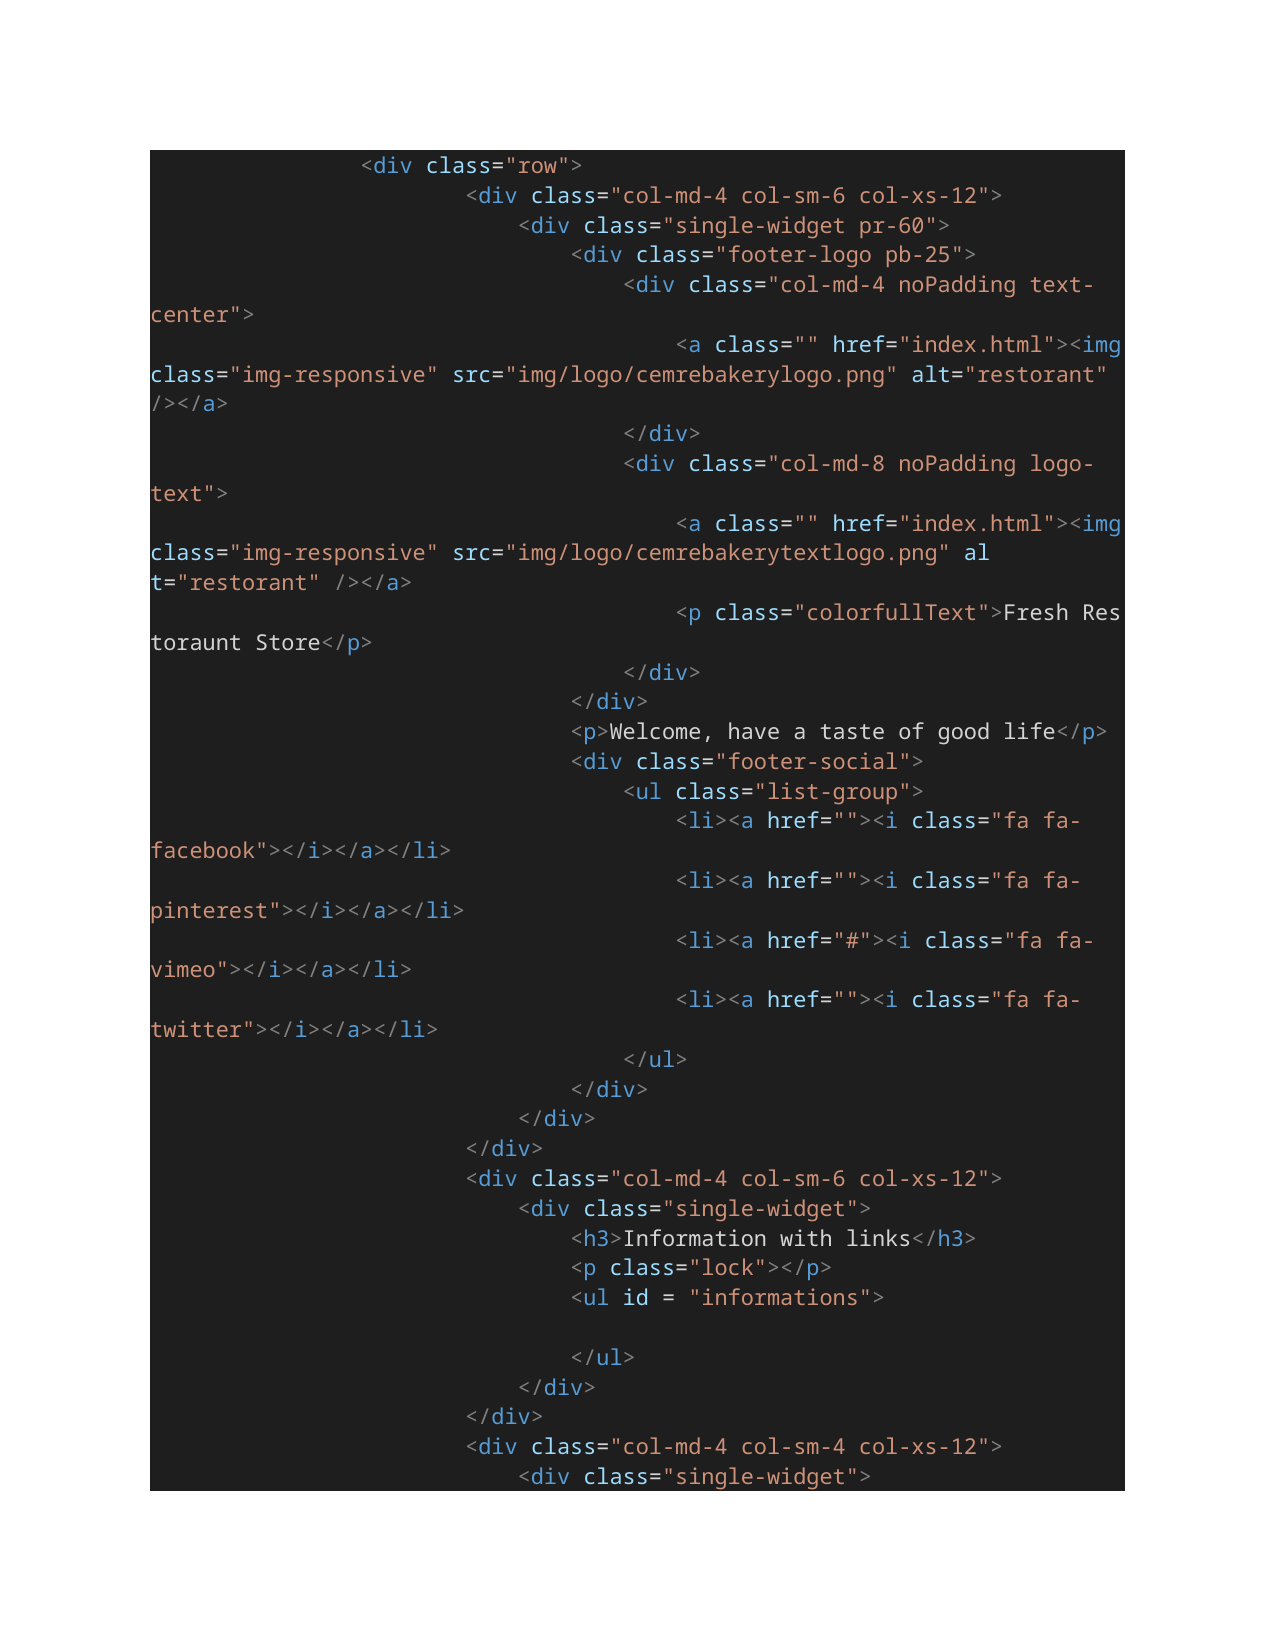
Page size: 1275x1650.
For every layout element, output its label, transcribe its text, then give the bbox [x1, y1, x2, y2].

text <div class="row"> [150, 150, 1125, 180]
text <div class="col-md-4 col-sm-4 col-xs-12"> [150, 1431, 1125, 1461]
text <p class="lock"></p> [150, 1252, 1125, 1282]
text <li><a href=""><i class="fa fa-pinterest"></i></a></li> [150, 865, 1125, 924]
text <h3>Information with links</h3> [150, 1222, 1125, 1252]
text <ul class="list-group"> [150, 776, 1125, 805]
text <a class="" href="index.html"><img class="img-responsive" src="img/logo/cemrebakerytextlogo.png" alt="restorant" /></a> [150, 507, 1125, 597]
text </div> [150, 1103, 1125, 1133]
text </div> [150, 1133, 1125, 1163]
text <div class="footer-logo pb-25"> [150, 239, 1125, 269]
text <div class="col-md-4 noPadding text-center"> [150, 269, 1125, 329]
text </div> [150, 1371, 1125, 1401]
text </ul> [150, 1044, 1125, 1073]
text <div class="col-md-4 col-sm-6 col-xs-12"> [150, 1163, 1125, 1193]
text <ul id = "informations"> [150, 1282, 1125, 1342]
text <div class="col-md-4 col-sm-6 col-xs-12"> [150, 180, 1125, 209]
text <div class="single-widget pr-60"> [150, 209, 1125, 239]
text <a class="" href="index.html"><img class="img-responsive" src="img/logo/cemrebakerylogo.png" alt="restorant" /></a> [150, 329, 1125, 418]
text <div class="single-widget"> [150, 1461, 1125, 1491]
text <p class="colorfullText">Fresh Restoraunt Store</p> [150, 597, 1125, 656]
text <p>Welcome, have a taste of good life</p> [150, 716, 1125, 746]
text <li><a href="#"><i class="fa fa-vimeo"></i></a></li> [150, 924, 1125, 984]
text <li><a href=""><i class="fa fa-twitter"></i></a></li> [150, 984, 1125, 1044]
text </div> [150, 686, 1125, 716]
text <div class="col-md-8 noPadding logo-text"> [150, 448, 1125, 507]
text </div> [150, 418, 1125, 448]
text </ul> [150, 1342, 1125, 1371]
text </div> [150, 1401, 1125, 1431]
text </div> [150, 1073, 1125, 1103]
text <div class="footer-social"> [150, 746, 1125, 776]
text <li><a href=""><i class="fa fa-facebook"></i></a></li> [150, 805, 1125, 865]
text <div class="single-widget"> [150, 1193, 1125, 1222]
text </div> [150, 656, 1125, 686]
